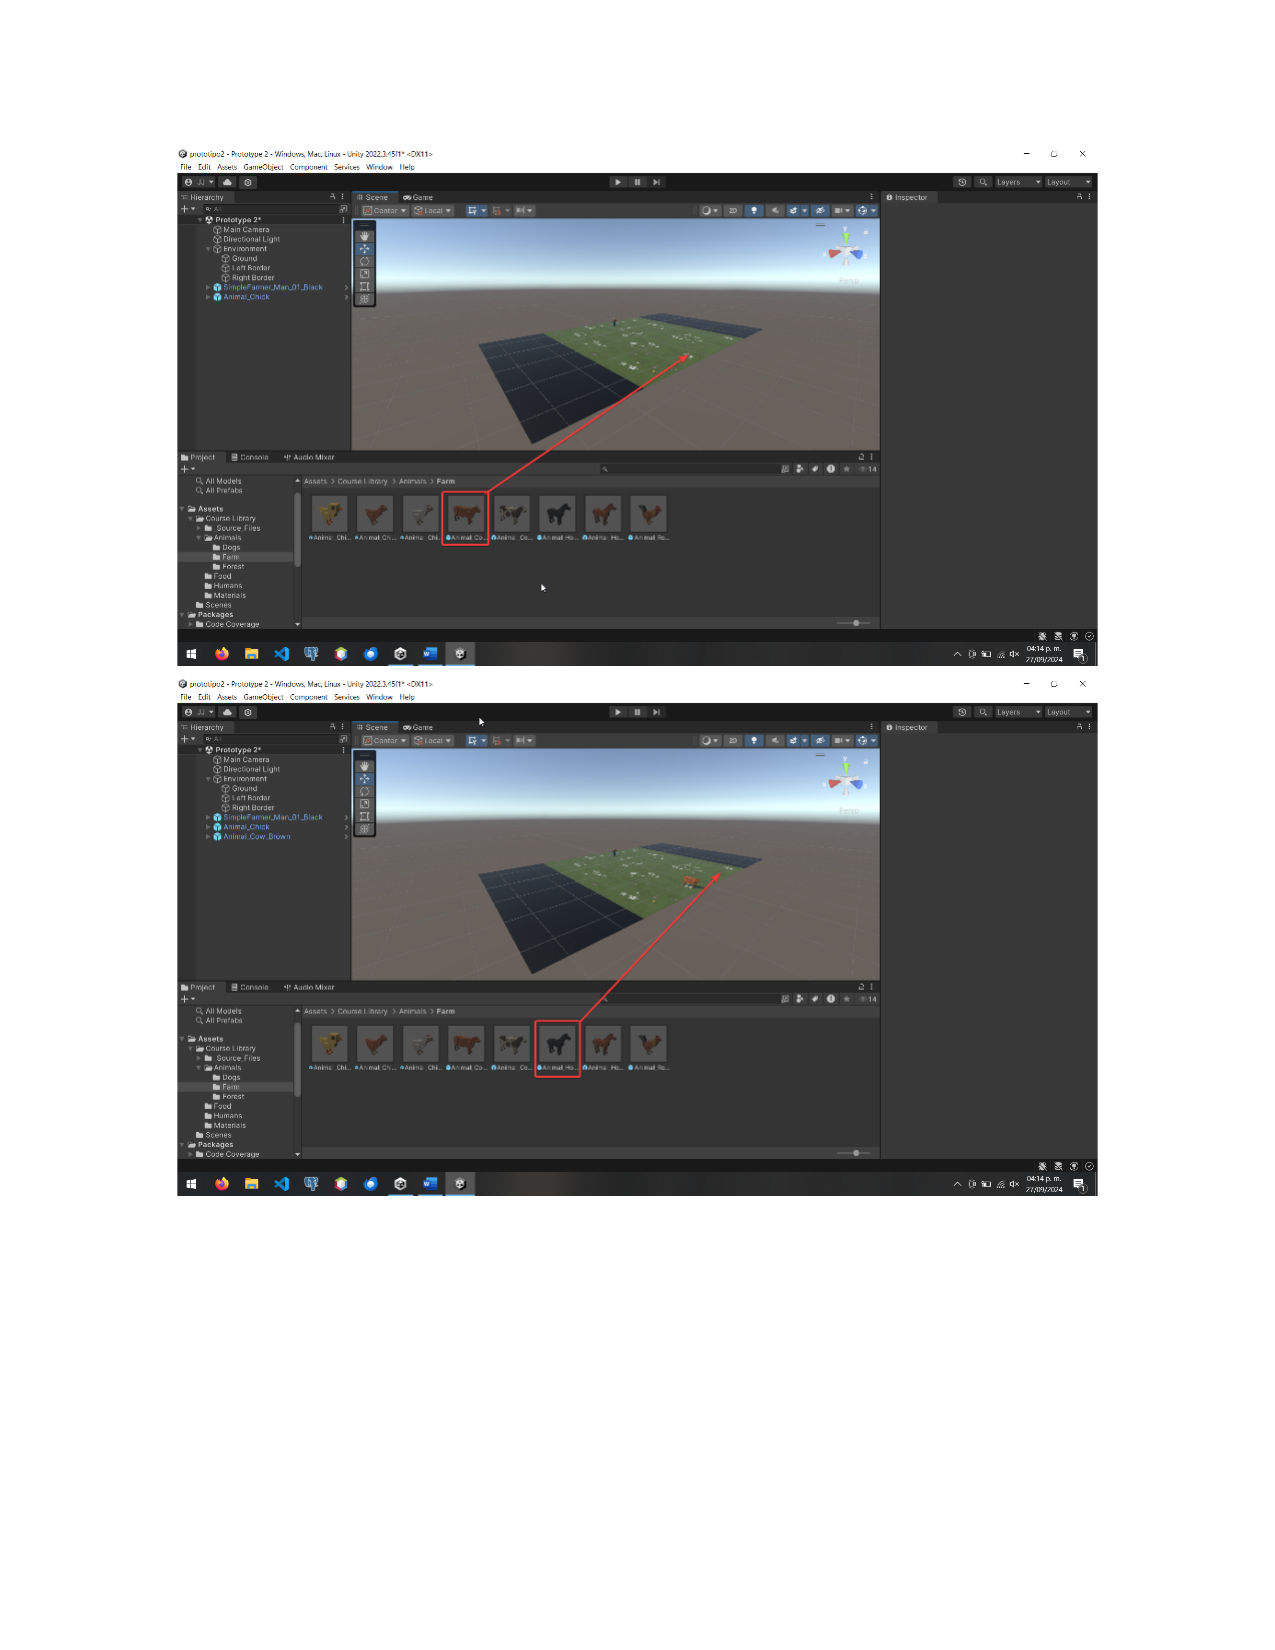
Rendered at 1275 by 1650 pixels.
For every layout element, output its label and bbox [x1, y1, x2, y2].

picture [177, 677, 1098, 1196]
picture [177, 147, 1098, 666]
